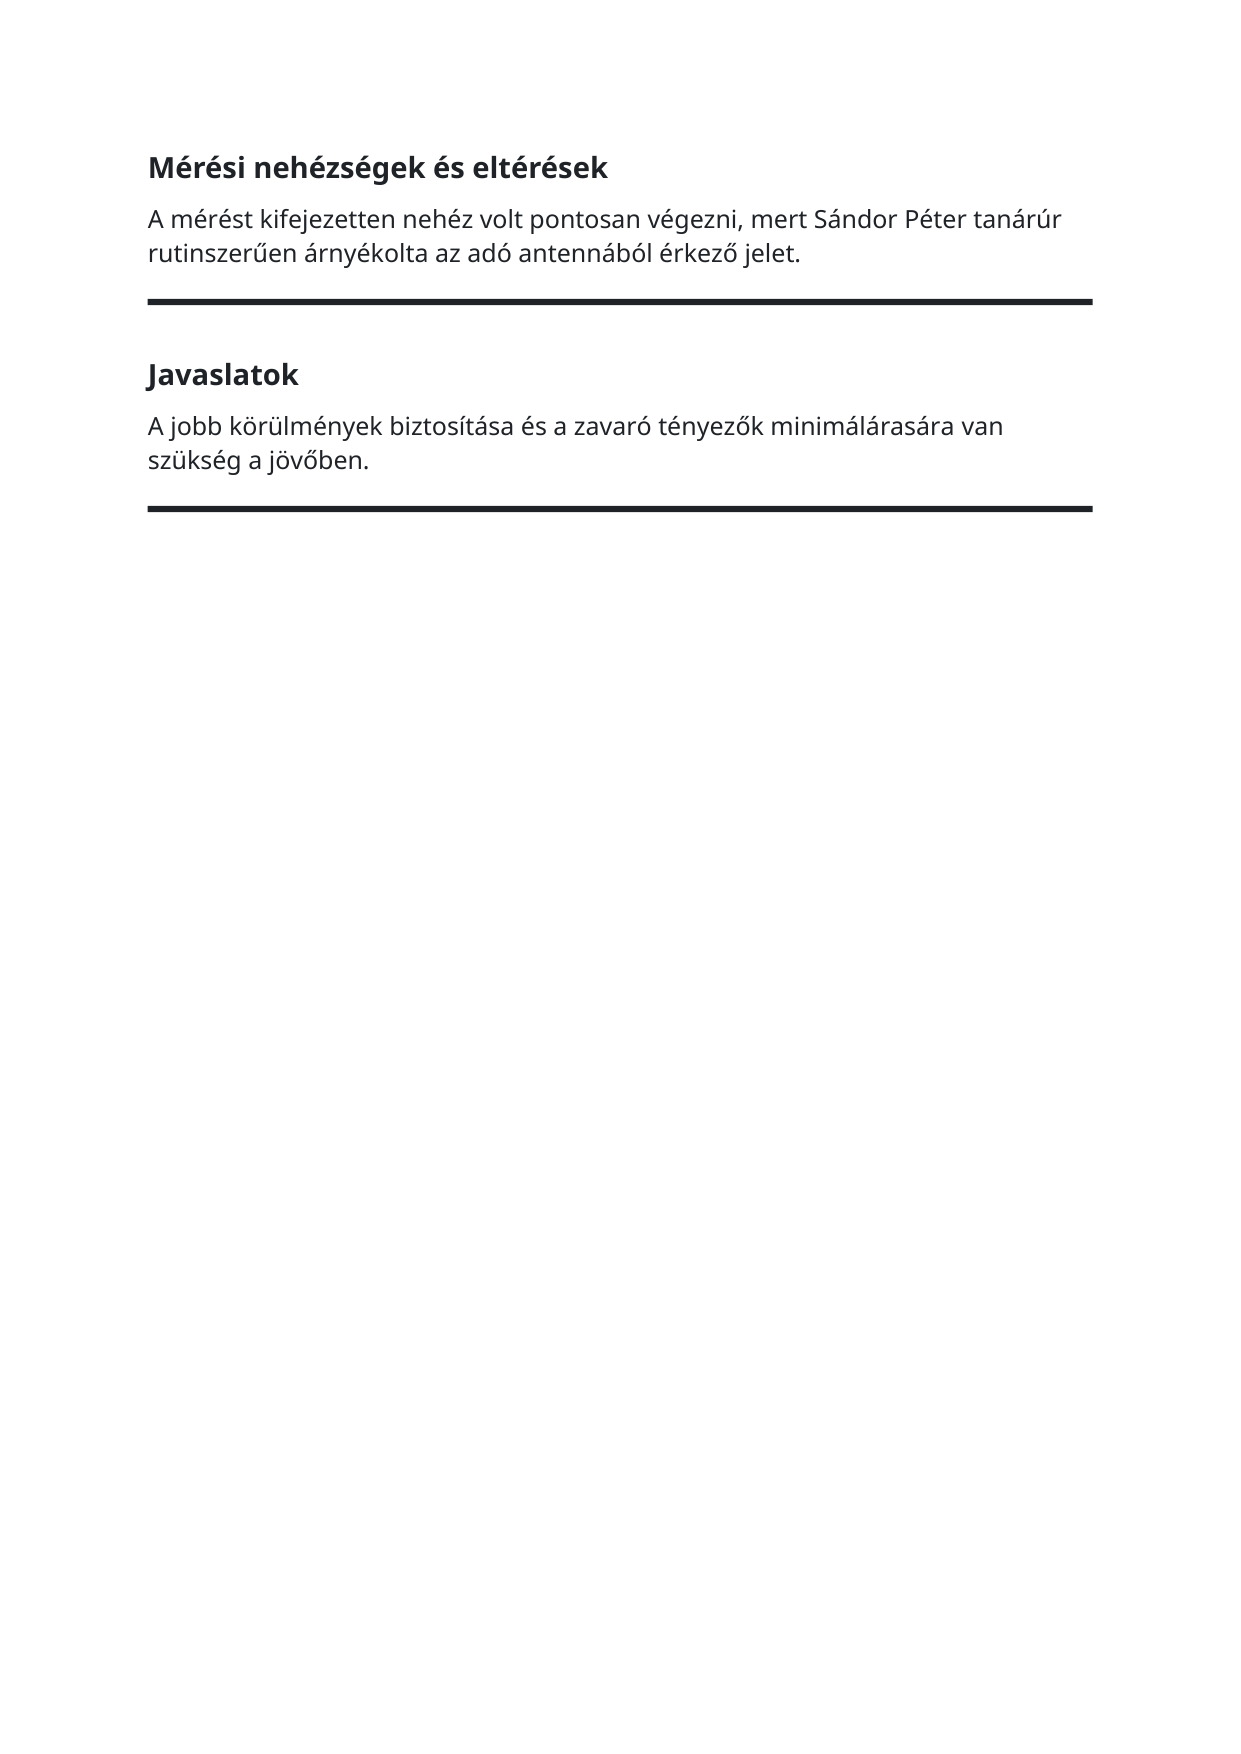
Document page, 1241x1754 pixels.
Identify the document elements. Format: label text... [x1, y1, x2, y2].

subtitle Mérési nehézségek és eltérések [148, 148, 1093, 187]
text A jobb körülmények biztosítása és a zavaró tényezők minimálárasára van szükség a jövőben. [148, 409, 1093, 477]
text A mérést kifejezetten nehéz volt pontosan végezni, mert Sándor Péter tanárúr rutinszerűen árnyékolta az adó antennából érkező jelet. [148, 202, 1093, 270]
subtitle Javaslatok [148, 355, 1093, 394]
